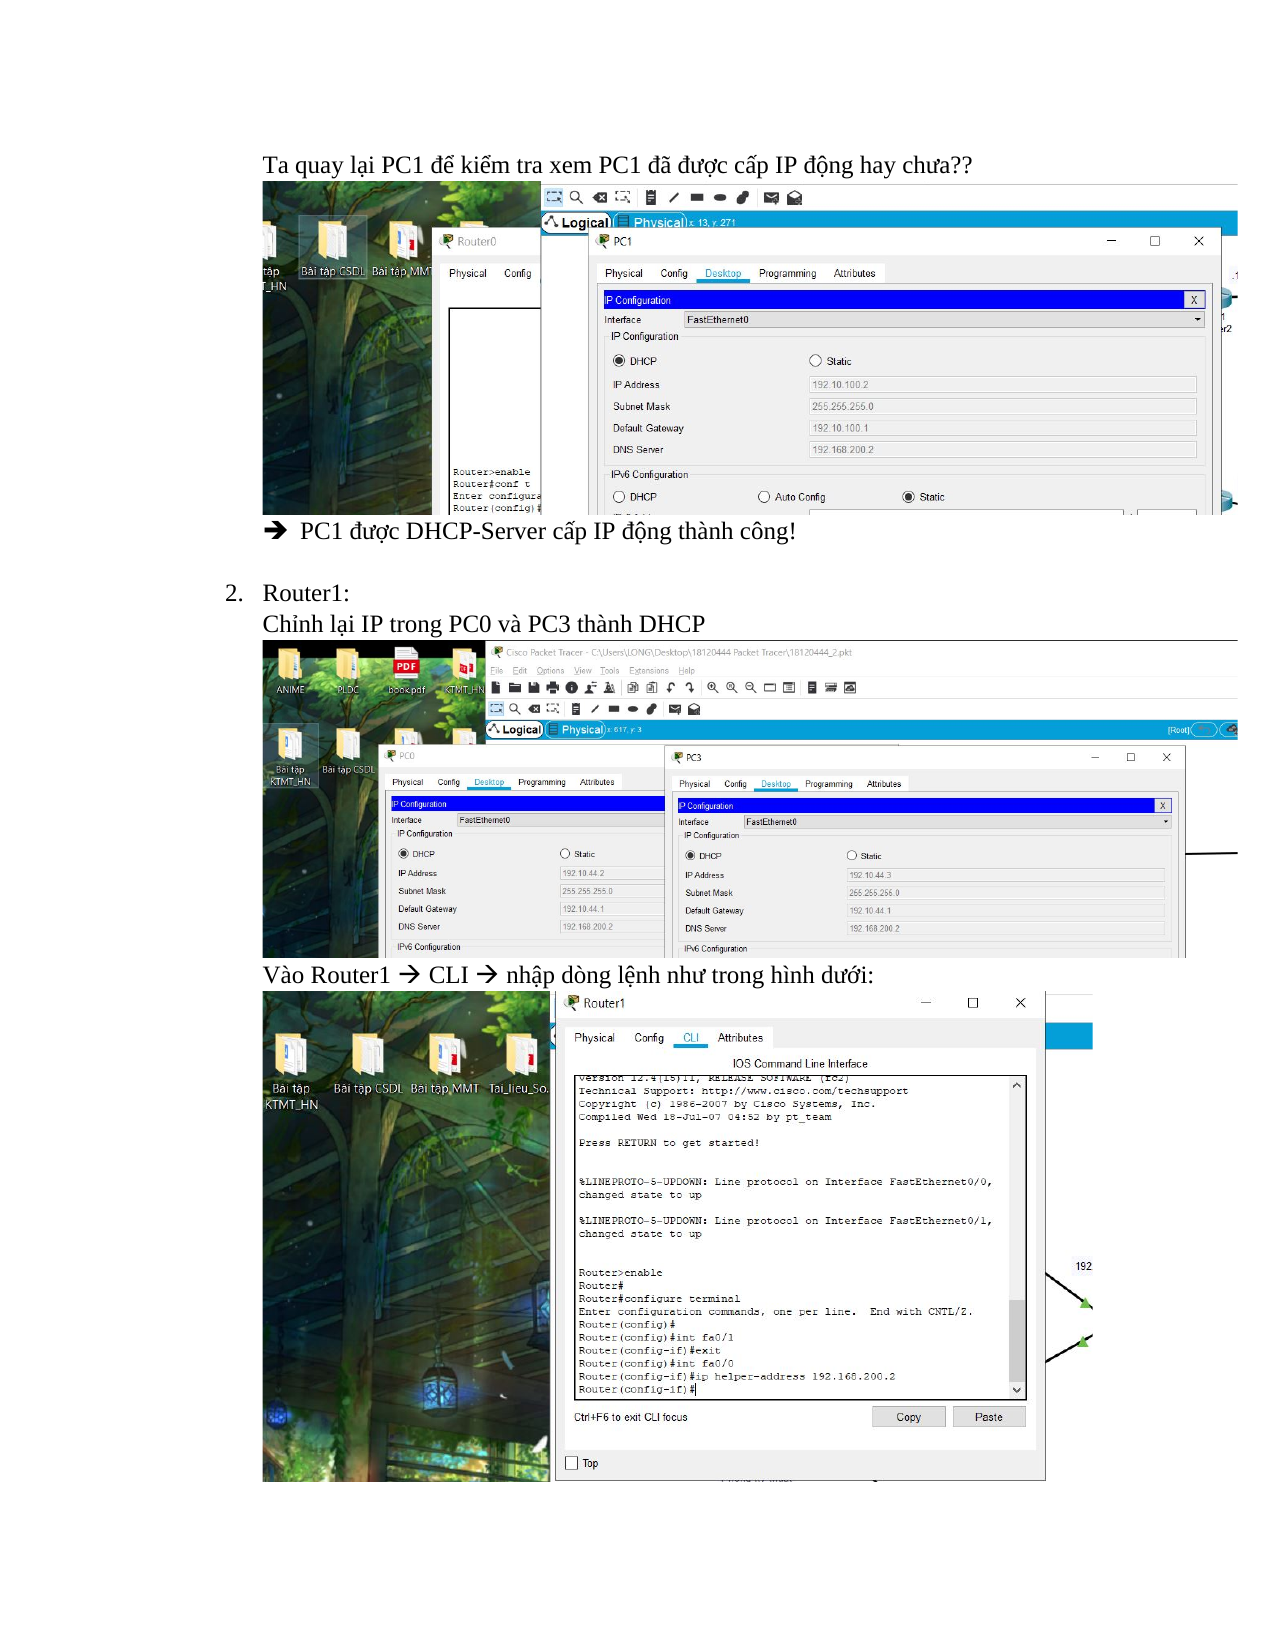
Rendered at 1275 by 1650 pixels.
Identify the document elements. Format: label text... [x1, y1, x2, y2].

picture [262, 991, 1093, 1482]
picture [1169, 726, 1186, 733]
picture [262, 640, 1238, 958]
list Vào Router1 CLI nhập dòng lệnh như trong hình dưới: [262, 960, 1125, 989]
list PC1 được DHCP-Server cấp IP động thành công! [262, 516, 1125, 545]
list Chỉnh lại IP trong PC0 và PC3 thành DHCP [262, 609, 1125, 638]
list Ta quay lại PC1 để kiểm tra xem PC1 đã được cấp IP động hay chưa?? [262, 150, 1125, 179]
list Router1: [225, 578, 1125, 607]
picture [595, 728, 605, 736]
picture [1227, 723, 1238, 737]
picture [262, 181, 1238, 515]
picture [563, 725, 593, 734]
